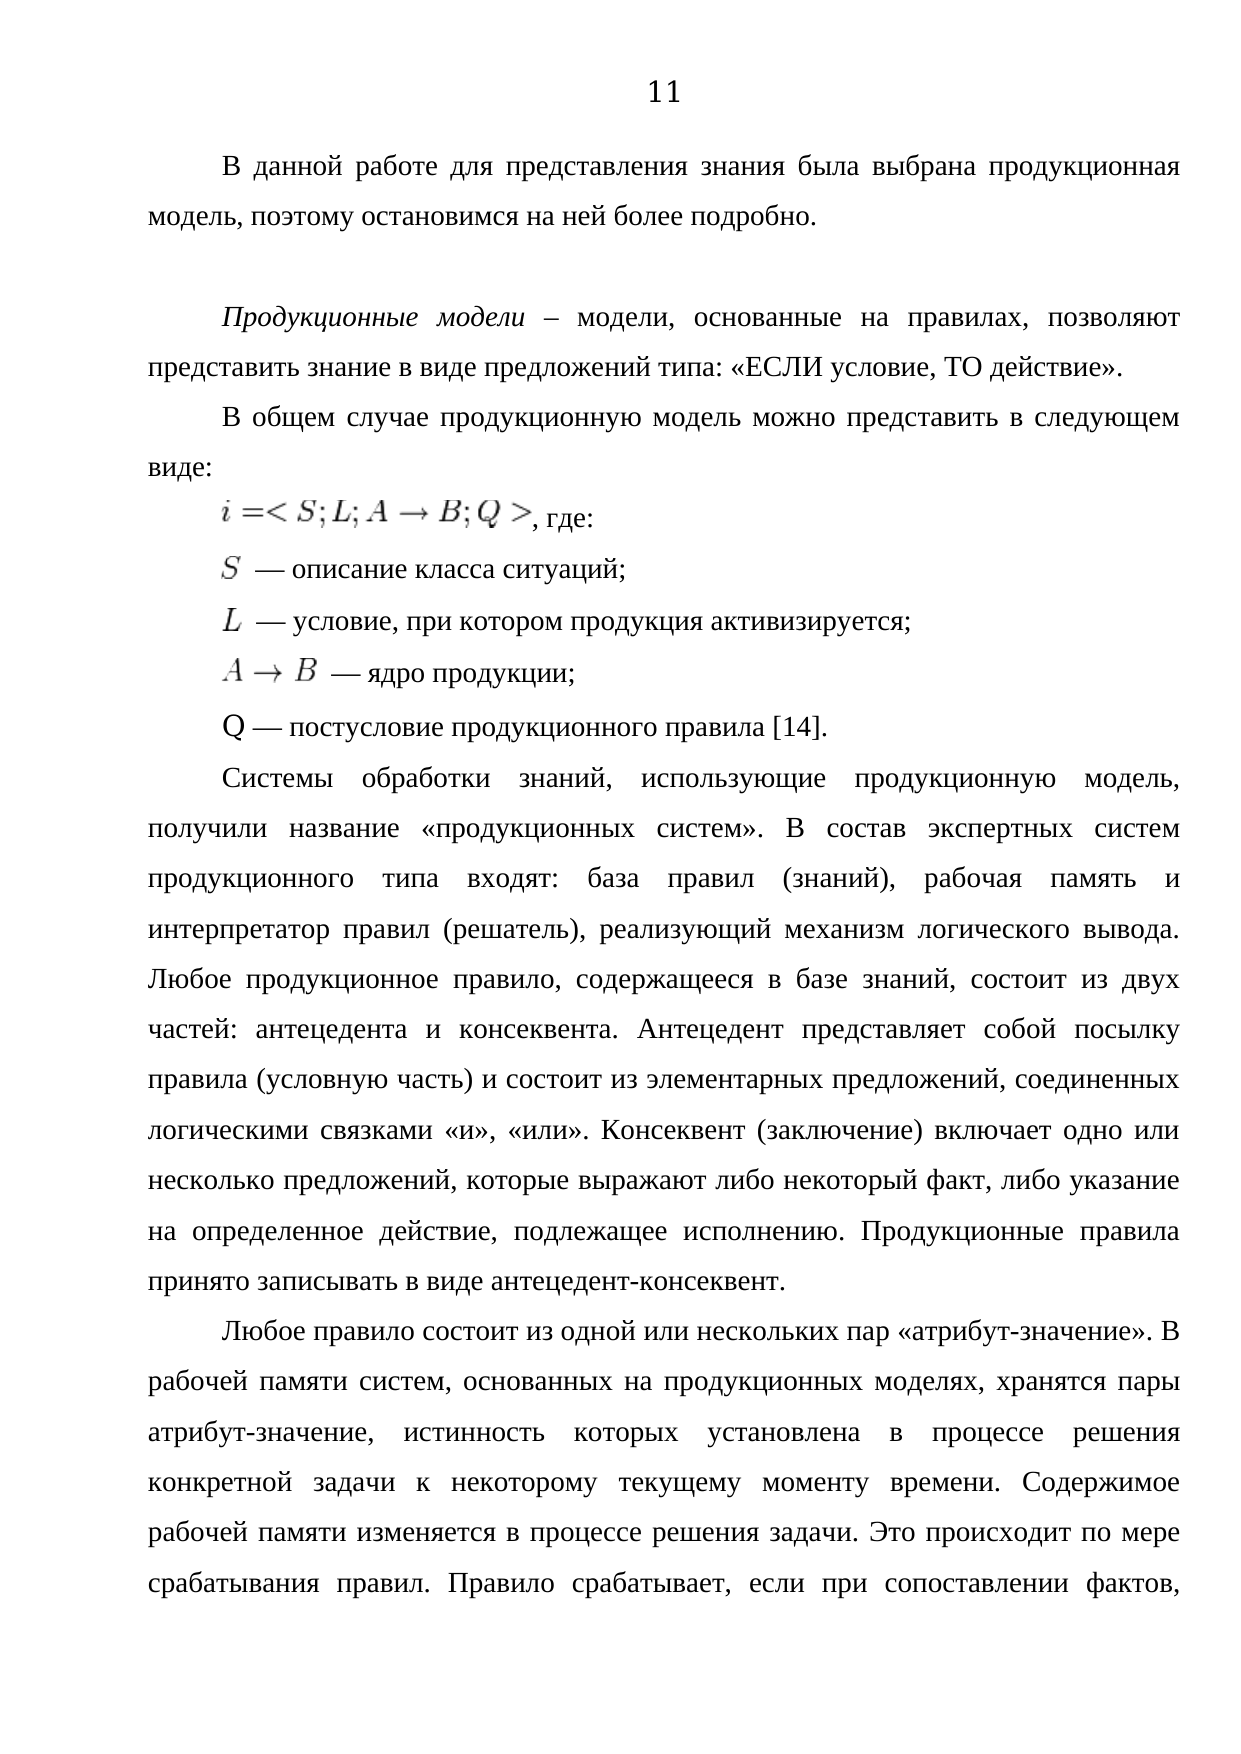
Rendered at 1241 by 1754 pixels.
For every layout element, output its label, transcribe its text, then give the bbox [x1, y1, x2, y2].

text — ядро продукции; [148, 655, 1181, 690]
picture [221, 608, 242, 631]
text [148, 1313, 1181, 1598]
text Q — постусловие продукционного правила [14]. [148, 707, 1181, 742]
text В общем случае продукционную модель можно представить в следующем виде: [148, 399, 1181, 483]
text Системы обработки знаний, использующие продукционную модель, получили название «продукционных систем». В состав экспертных систем продукционного типа входят: база правил (знаний), рабочая память и интерпретатор правил (решатель), реализующий механизм логического вывода. Любое продукционное правило, содержащееся в базе знаний, состоит из двух частей: антецедента и консеквента. Антецедент представляет собой посылку правила (условную часть) и состоит из элементарных предложений, соединенных логическими связками «и», «или». Консеквент (заключение) включает одно или несколько предложений, которые выражают либо некоторый факт, либо указание на определенное действие, подлежащее исполнению. Продукционные правила принято записывать в виде антецедент-консеквент. [148, 760, 1181, 1296]
text — описание класса ситуаций; [148, 552, 1181, 587]
text — условие, при котором продукция активизируется; [148, 603, 1181, 638]
picture [221, 500, 532, 528]
picture [221, 658, 317, 683]
picture [221, 556, 241, 579]
text В данной работе для представления знания была выбрана продукционная модель, поэтому остановимся на ней более подробно. [148, 148, 1181, 232]
text , где: [148, 500, 1181, 535]
text Продукционные модели – модели, основанные на правилах, позволяют представить знание в виде предложений типа: «ЕСЛИ условие, ТО действие». [148, 299, 1181, 382]
